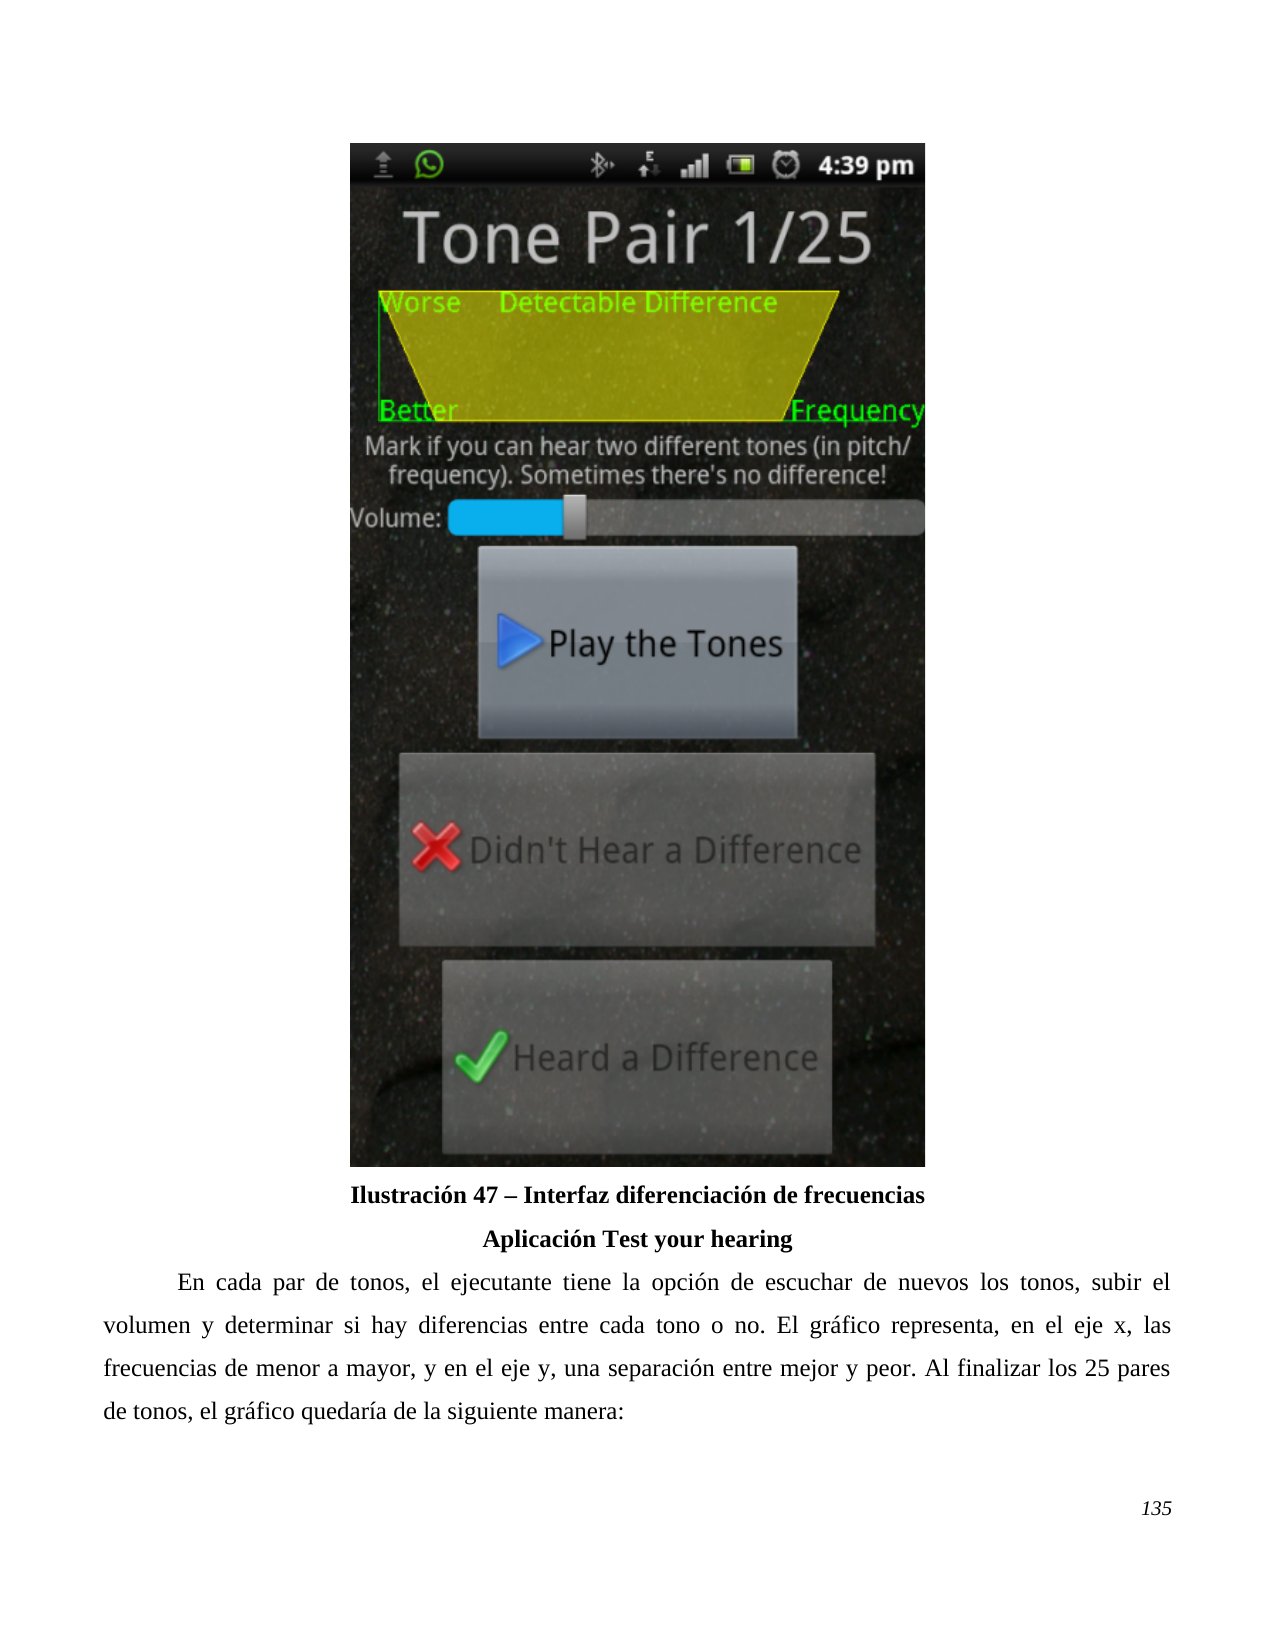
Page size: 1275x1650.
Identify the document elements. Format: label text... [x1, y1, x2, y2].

picture [350, 143, 926, 1167]
text Aplicación Test your hearing [103, 1224, 1172, 1252]
text Ilustración 47 – Interfaz diferenciación de frecuencias [103, 1181, 1172, 1209]
text En cada par de tonos, el ejecutante tiene la opción de escuchar de nuevos los tonos, subir el volumen y determinar si hay diferencias entre cada tono o no. El gráfico representa, en el eje x, las frecuencias de menor a mayor, y en el eje y, una separación entre mejor y peor. Al finalizar los 25 pares de tonos, el gráfico quedaría de la siguiente manera: [103, 1267, 1172, 1425]
